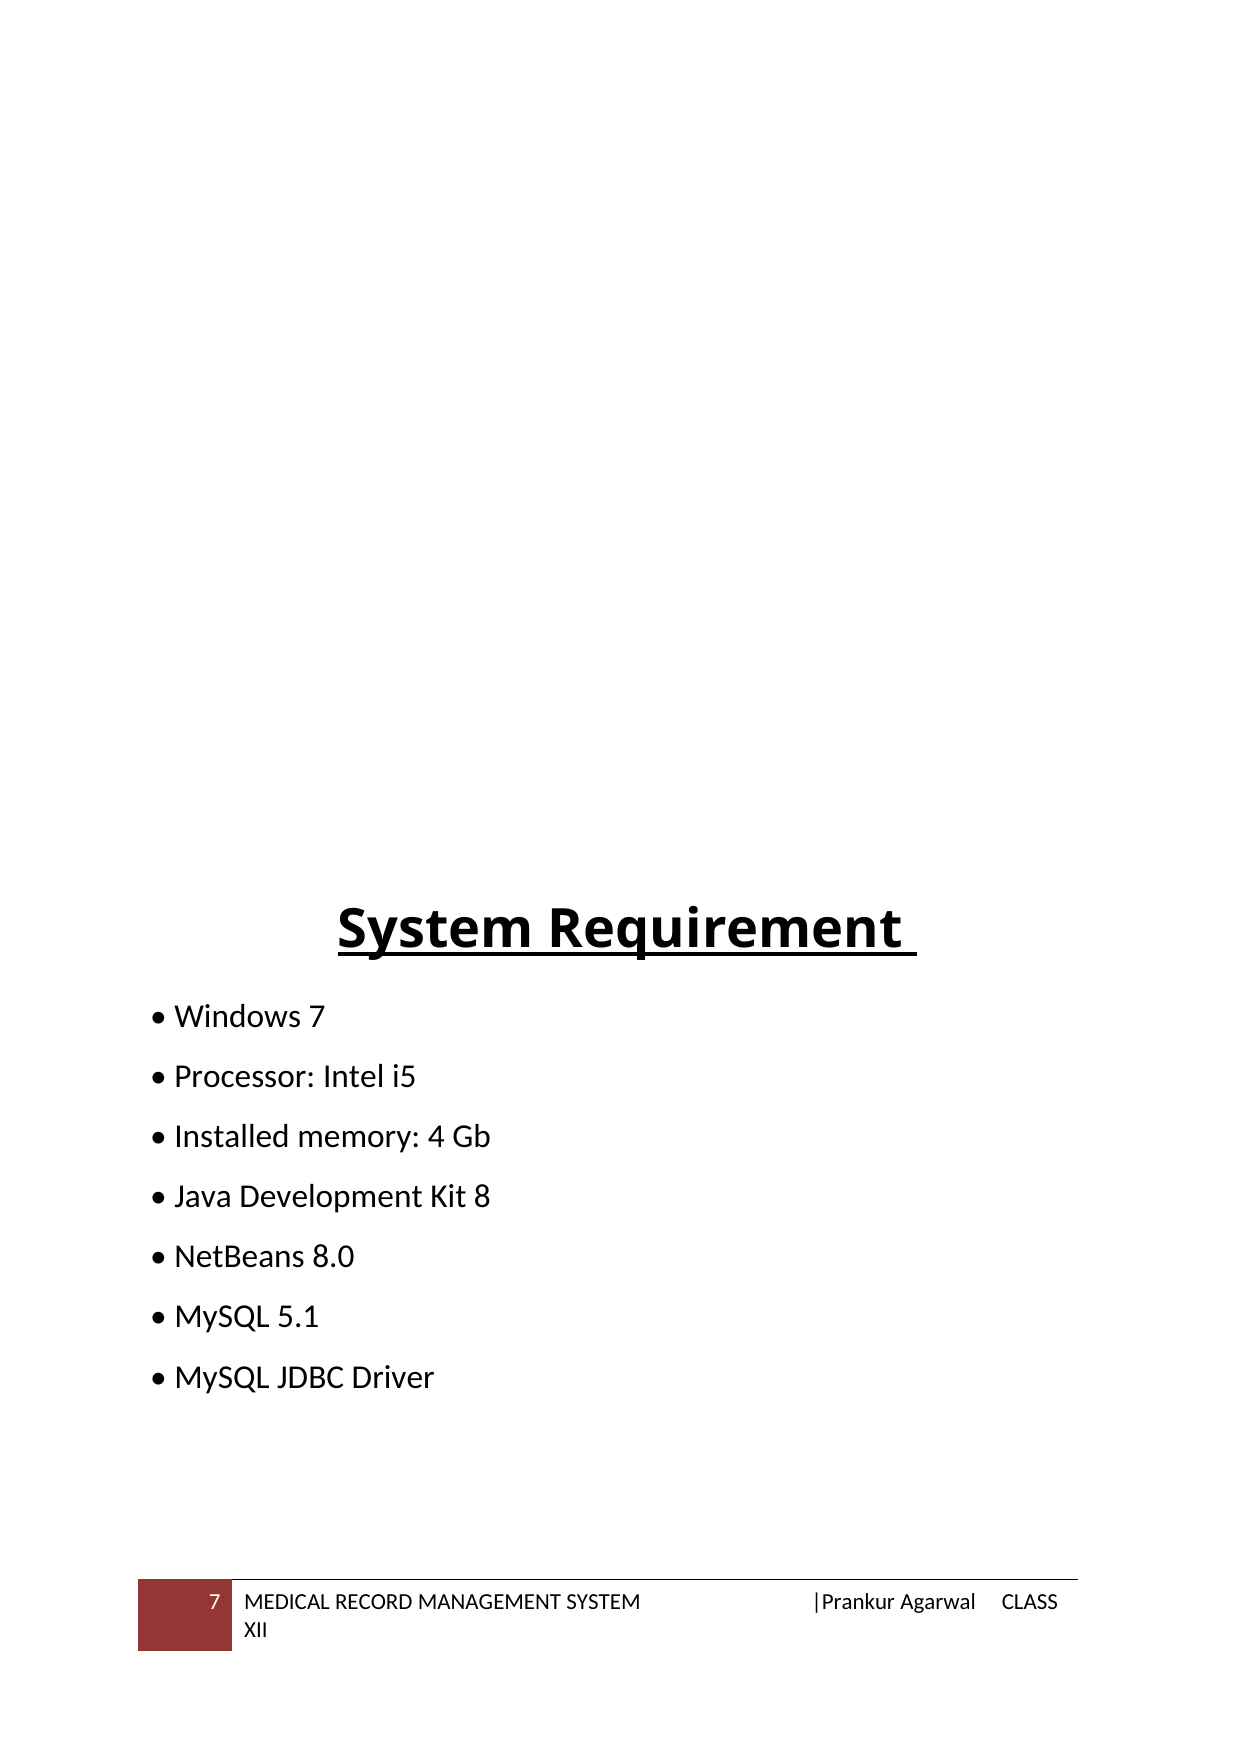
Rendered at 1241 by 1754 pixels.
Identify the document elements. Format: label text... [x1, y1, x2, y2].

text • Processor: Intel i5 [150, 1055, 1090, 1096]
text • MySQL 5.1 [150, 1296, 1090, 1336]
text • Windows 7 [150, 995, 1090, 1036]
text • MySQL JDBC Driver [150, 1356, 1090, 1396]
text System Requirement [150, 889, 1090, 963]
text • NetBeans 8.0 [150, 1235, 1090, 1276]
text • Java Development Kit 8 [150, 1175, 1090, 1216]
text • Installed memory: 4 Gb [150, 1115, 1090, 1156]
